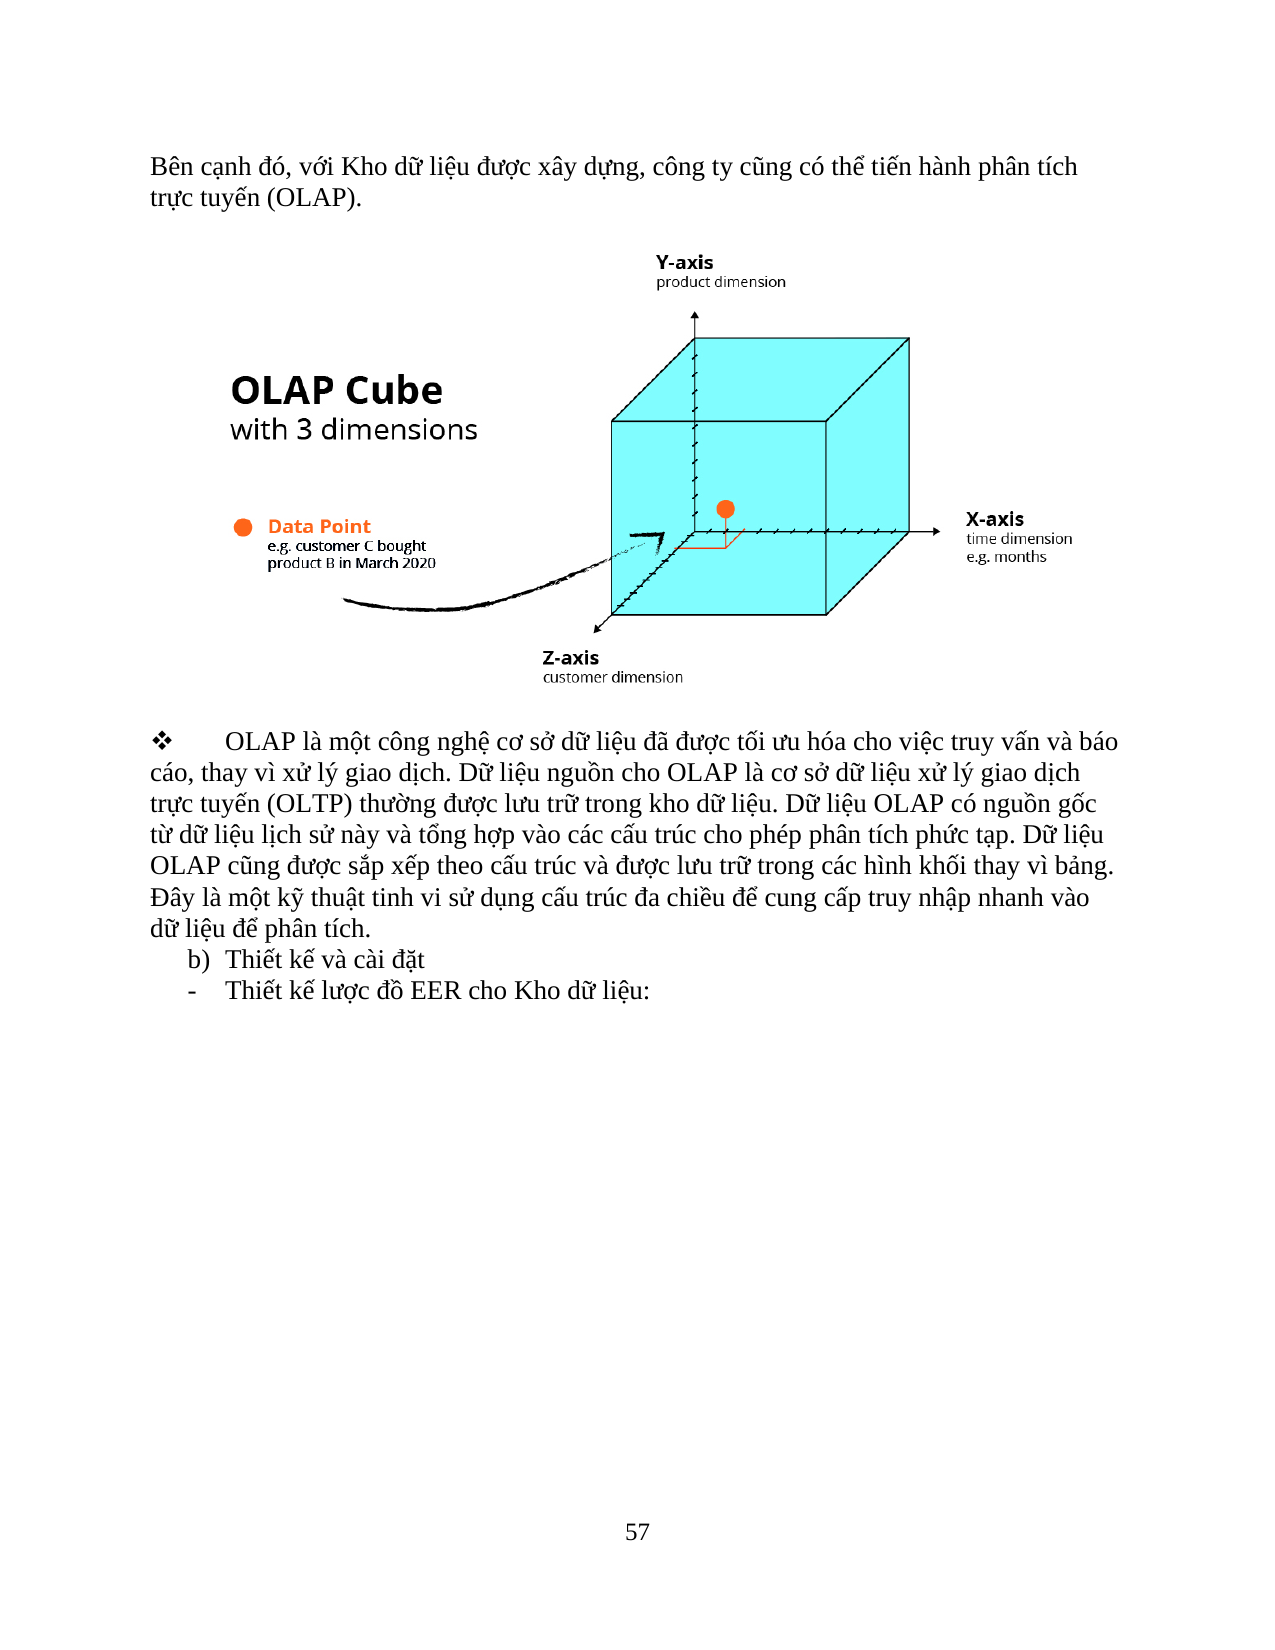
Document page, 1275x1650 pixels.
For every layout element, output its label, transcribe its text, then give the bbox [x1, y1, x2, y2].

list Thiết kế và cài đặt [187, 943, 1125, 974]
text Bên cạnh đó, với Kho dữ liệu được xây dựng, công ty cũng có thể tiến hành phân tích trực tuyến (OLAP). [150, 150, 1125, 212]
list Thiết kế lược đồ EER cho Kho dữ liệu: [187, 974, 1125, 1005]
picture [150, 224, 1125, 713]
list OLAP là một công nghệ cơ sở dữ liệu đã được tối ưu hóa cho việc truy vấn và báo cáo, thay vì xử lý giao dịch. Dữ liệu nguồn cho OLAP là cơ sở dữ liệu xử lý giao dịch trực tuyến (OLTP) thường được lưu trữ trong kho dữ liệu. Dữ liệu OLAP có nguồn gốc từ dữ liệu lịch sử này và tổng hợp vào các cấu trúc cho phép phân tích phức tạp. Dữ liệu OLAP cũng được sắp xếp theo cấu trúc và được lưu trữ trong các hình khối thay vì bảng. Đây là một kỹ thuật tinh vi sử dụng cấu trúc đa chiều để cung cấp truy nhập nhanh vào dữ liệu để phân tích. [150, 725, 1125, 943]
